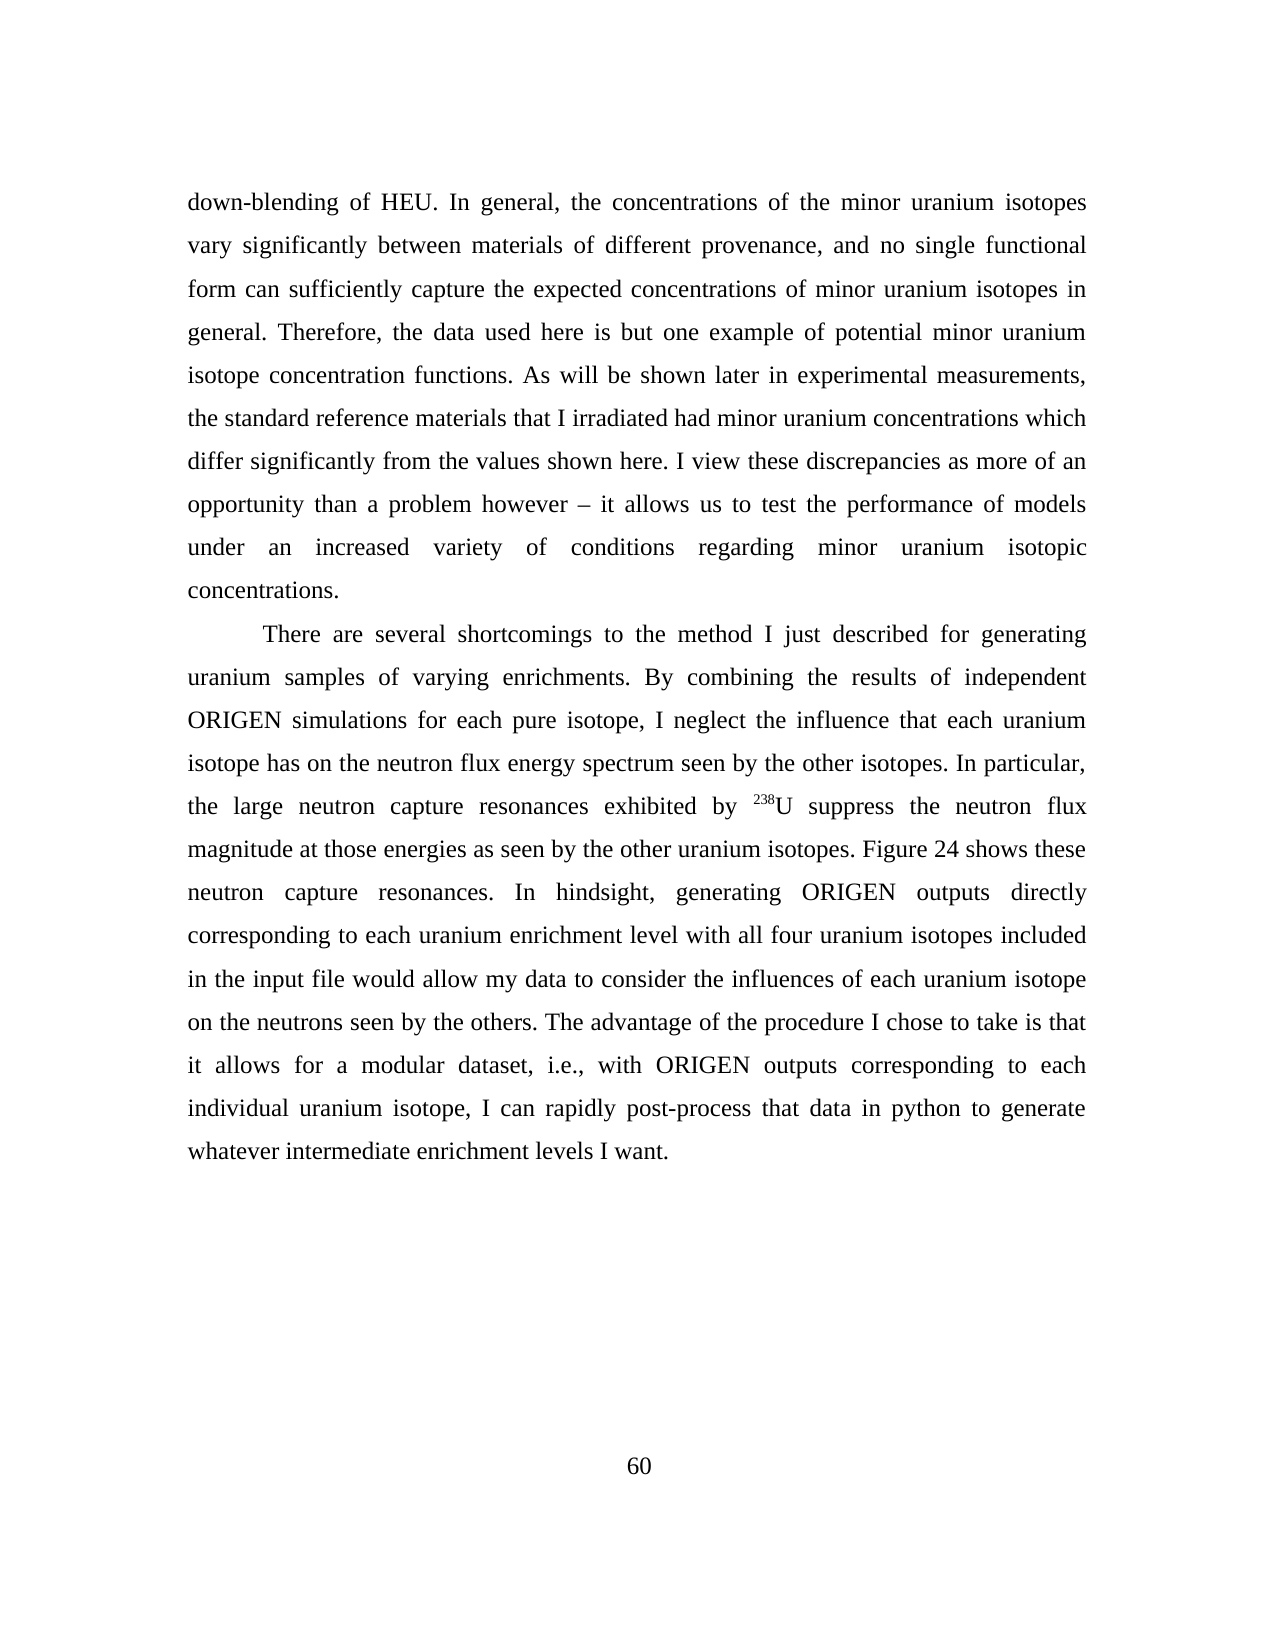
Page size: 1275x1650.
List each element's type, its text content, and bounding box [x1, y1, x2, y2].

text There are several shortcomings to the method I just described for generating uranium samples of varying enrichments. By combining the results of independent ORIGEN simulations for each pure isotope, I neglect the influence that each uranium isotope has on the neutron flux energy spectrum seen by the other isotopes. In particular, the large neutron capture resonances exhibited by 238U suppress the neutron flux magnitude at those energies as seen by the other uranium isotopes. Figure 24 shows these neutron capture resonances. In hindsight, generating ORIGEN outputs directly corresponding to each uranium enrichment level with all four uranium isotopes included in the input file would allow my data to consider the influences of each uranium isotope on the neutrons seen by the others. The advantage of the procedure I chose to take is that it allows for a modular dataset, i.e., with ORIGEN outputs corresponding to each individual uranium isotope, I can rapidly post-process that data in python to generate whatever intermediate enrichment levels I want. [187, 619, 1087, 1165]
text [187, 187, 1087, 604]
